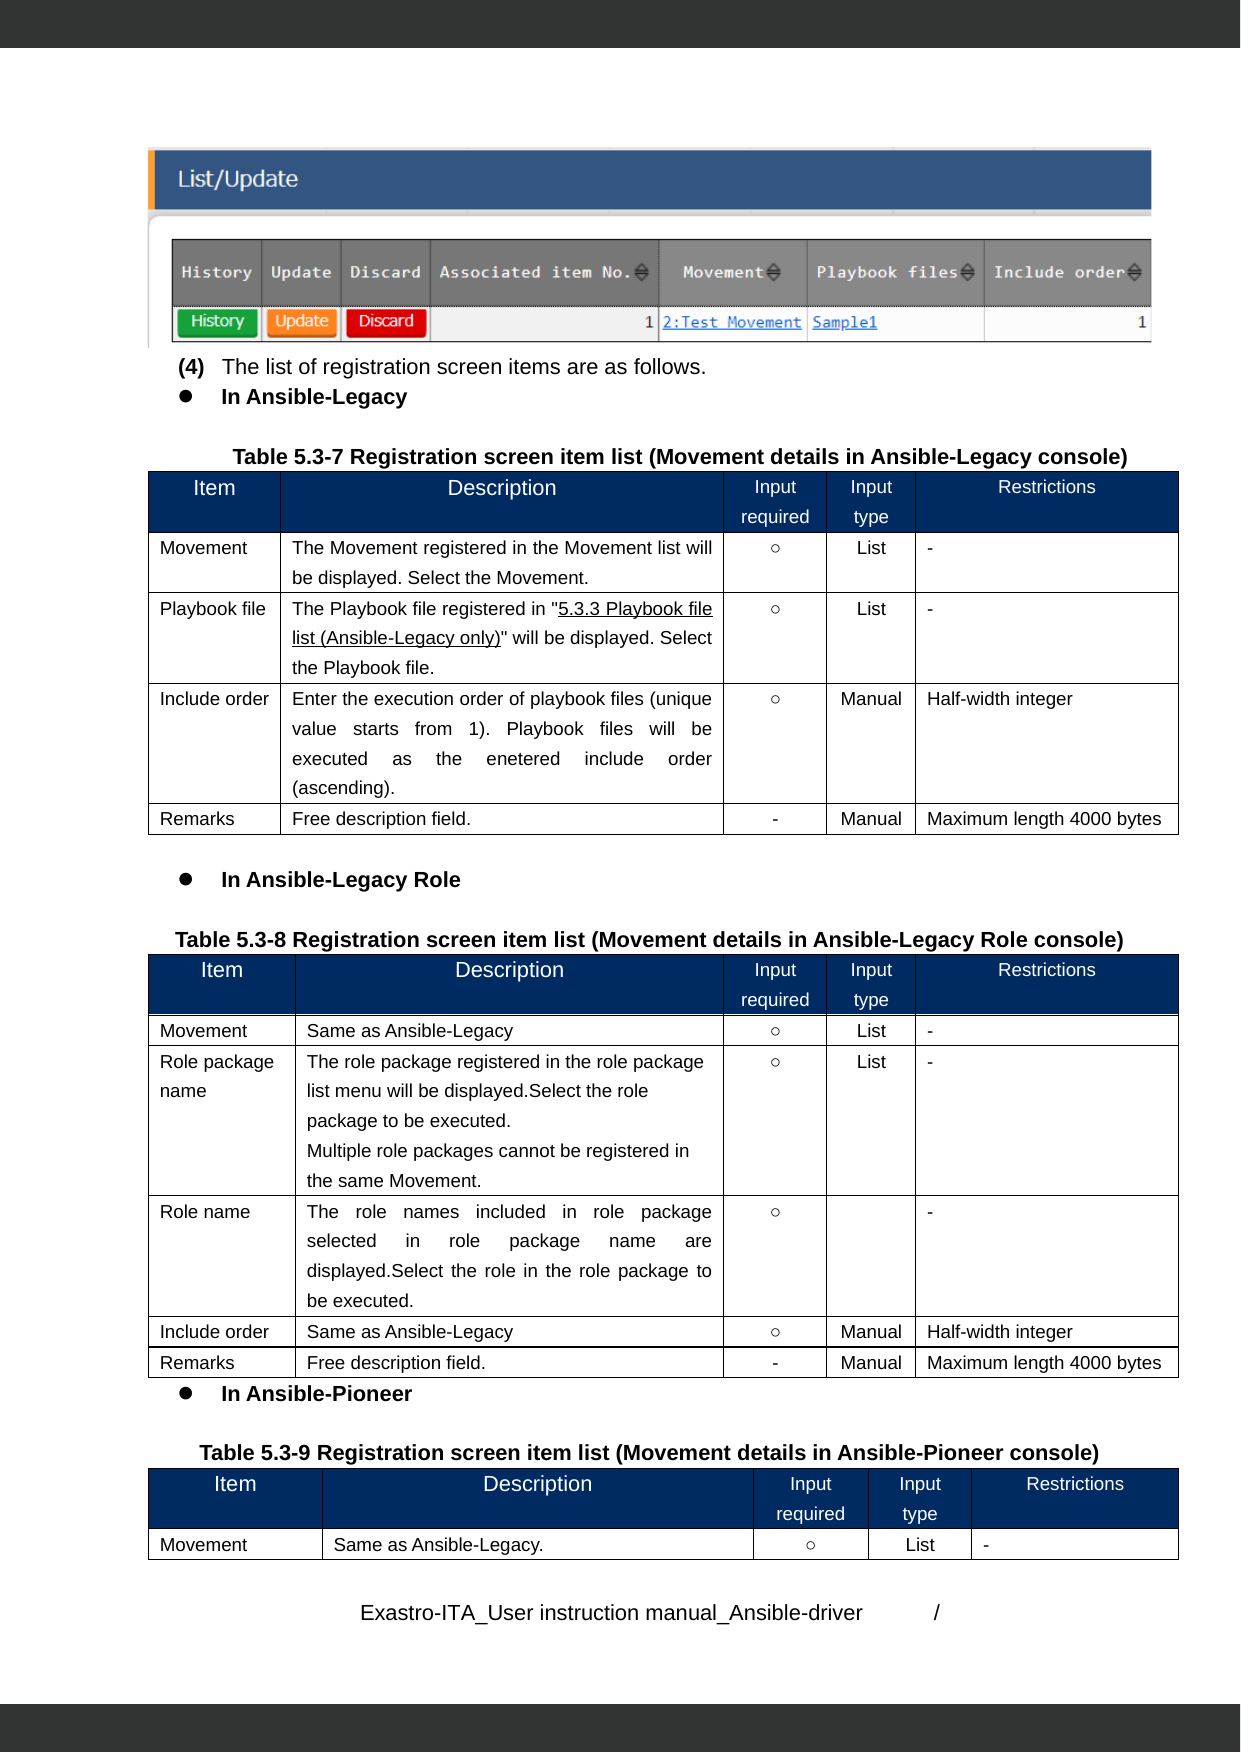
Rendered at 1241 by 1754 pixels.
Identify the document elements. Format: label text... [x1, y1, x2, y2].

table_cell List [827, 533, 915, 592]
table_cell Remarks [149, 1348, 295, 1377]
table_header Restrictions [916, 955, 1178, 1014]
table_cell ○ [754, 1529, 868, 1559]
table_header Item [149, 1469, 322, 1528]
list In Ansible-Pioneer [177, 1378, 1152, 1408]
table_cell Manual [827, 804, 915, 834]
picture [147, 147, 1152, 348]
table_cell - [916, 593, 1178, 683]
table_header Restrictions [972, 1469, 1178, 1528]
table_cell Role package name [149, 1046, 295, 1195]
table_cell List [827, 1016, 915, 1045]
table_cell The Playbook file registered in "5.3.3 Playbook file list (Ansible-Legacy only)" will be displayed. Select the Playbook file. [281, 593, 723, 683]
table_cell Include order [149, 1317, 295, 1346]
table_cell Maximum length 4000 bytes [916, 1348, 1178, 1377]
table_cell Manual [827, 1348, 915, 1377]
table_cell List [827, 1046, 915, 1195]
table_cell Maximum length 4000 bytes [916, 804, 1178, 834]
list Table 5.3-7 Registration screen item list (Movement details in Ansible-Legacy console) [209, 441, 1152, 471]
table_cell Half-width integer [916, 1317, 1178, 1346]
text Table 5.3-9 Registration screen item list (Movement details in Ansible-Pioneer console) [148, 1438, 1152, 1468]
table_header Input required [724, 472, 826, 532]
table_cell Half-width integer [916, 684, 1178, 803]
table_cell Free description field. [281, 804, 723, 834]
table_cell Same as Ansible-Legacy [296, 1016, 723, 1045]
table_cell ○ [724, 1016, 826, 1045]
table_cell - [916, 533, 1178, 592]
list In Ansible-Legacy Role [177, 864, 1152, 894]
table_header Description [323, 1469, 753, 1528]
table_cell Playbook file [149, 593, 280, 683]
table_cell Free description field. [296, 1348, 723, 1377]
table_header Restrictions [916, 472, 1178, 532]
table_cell - [972, 1529, 1178, 1559]
table_cell Include order [149, 684, 280, 803]
table_cell - [724, 1348, 826, 1377]
table_cell Movement [149, 533, 280, 592]
table_cell Manual [827, 684, 915, 803]
table_cell ○ [724, 684, 826, 803]
table_header Input type [827, 472, 915, 532]
table_header Input required [724, 955, 826, 1014]
table_header Input type [827, 955, 915, 1014]
table_cell ○ [724, 1317, 826, 1346]
table_cell Role name [149, 1196, 295, 1316]
list In Ansible-Legacy [177, 382, 1152, 411]
table_cell Enter the execution order of playbook files (unique value starts from 1). Playbook files will be executed as the enetered include order (ascending). [281, 684, 723, 803]
table_cell ○ [724, 593, 826, 683]
table_cell List [869, 1529, 971, 1559]
text Table 5.3-8 Registration screen item list (Movement details in Ansible-Legacy Role console) [148, 924, 1152, 954]
picture [0, 0, 1241, 48]
table_header Description [296, 955, 723, 1014]
picture [0, 1704, 1241, 1752]
table_cell ○ [724, 533, 826, 592]
table_cell - [916, 1196, 1178, 1316]
table_cell The role names included in role package selected in role package name are displayed.Select the role in the role package to be executed. [296, 1196, 723, 1316]
table_cell List [827, 593, 915, 683]
table_cell [827, 1196, 915, 1316]
table_header Input type [869, 1469, 971, 1528]
table_cell Movement [149, 1016, 295, 1045]
table_cell - [916, 1046, 1178, 1195]
table_cell - [916, 1016, 1178, 1045]
table_cell Same as Ansible-Legacy [296, 1317, 723, 1346]
table_cell Remarks [149, 804, 280, 834]
table_cell ○ [724, 1046, 826, 1195]
table_header Item [149, 955, 295, 1014]
table_cell Same as Ansible-Legacy. [323, 1529, 753, 1559]
table_header Input required [754, 1469, 868, 1528]
table_cell ○ [724, 1196, 826, 1316]
table_cell Manual [827, 1317, 915, 1346]
table_cell The Movement registered in the Movement list will be displayed. Select the Movement. [281, 533, 723, 592]
table_cell The role package registered in the role package list menu will be displayed.Select the role package to be executed. Multiple role packages cannot be registered in the same Movement. [296, 1046, 723, 1195]
table_header Description [281, 472, 723, 532]
list The list of registration screen items are as follows. [178, 352, 1152, 382]
table_cell - [724, 804, 826, 834]
table_cell Movement [149, 1529, 322, 1559]
table_header Item [149, 472, 280, 532]
